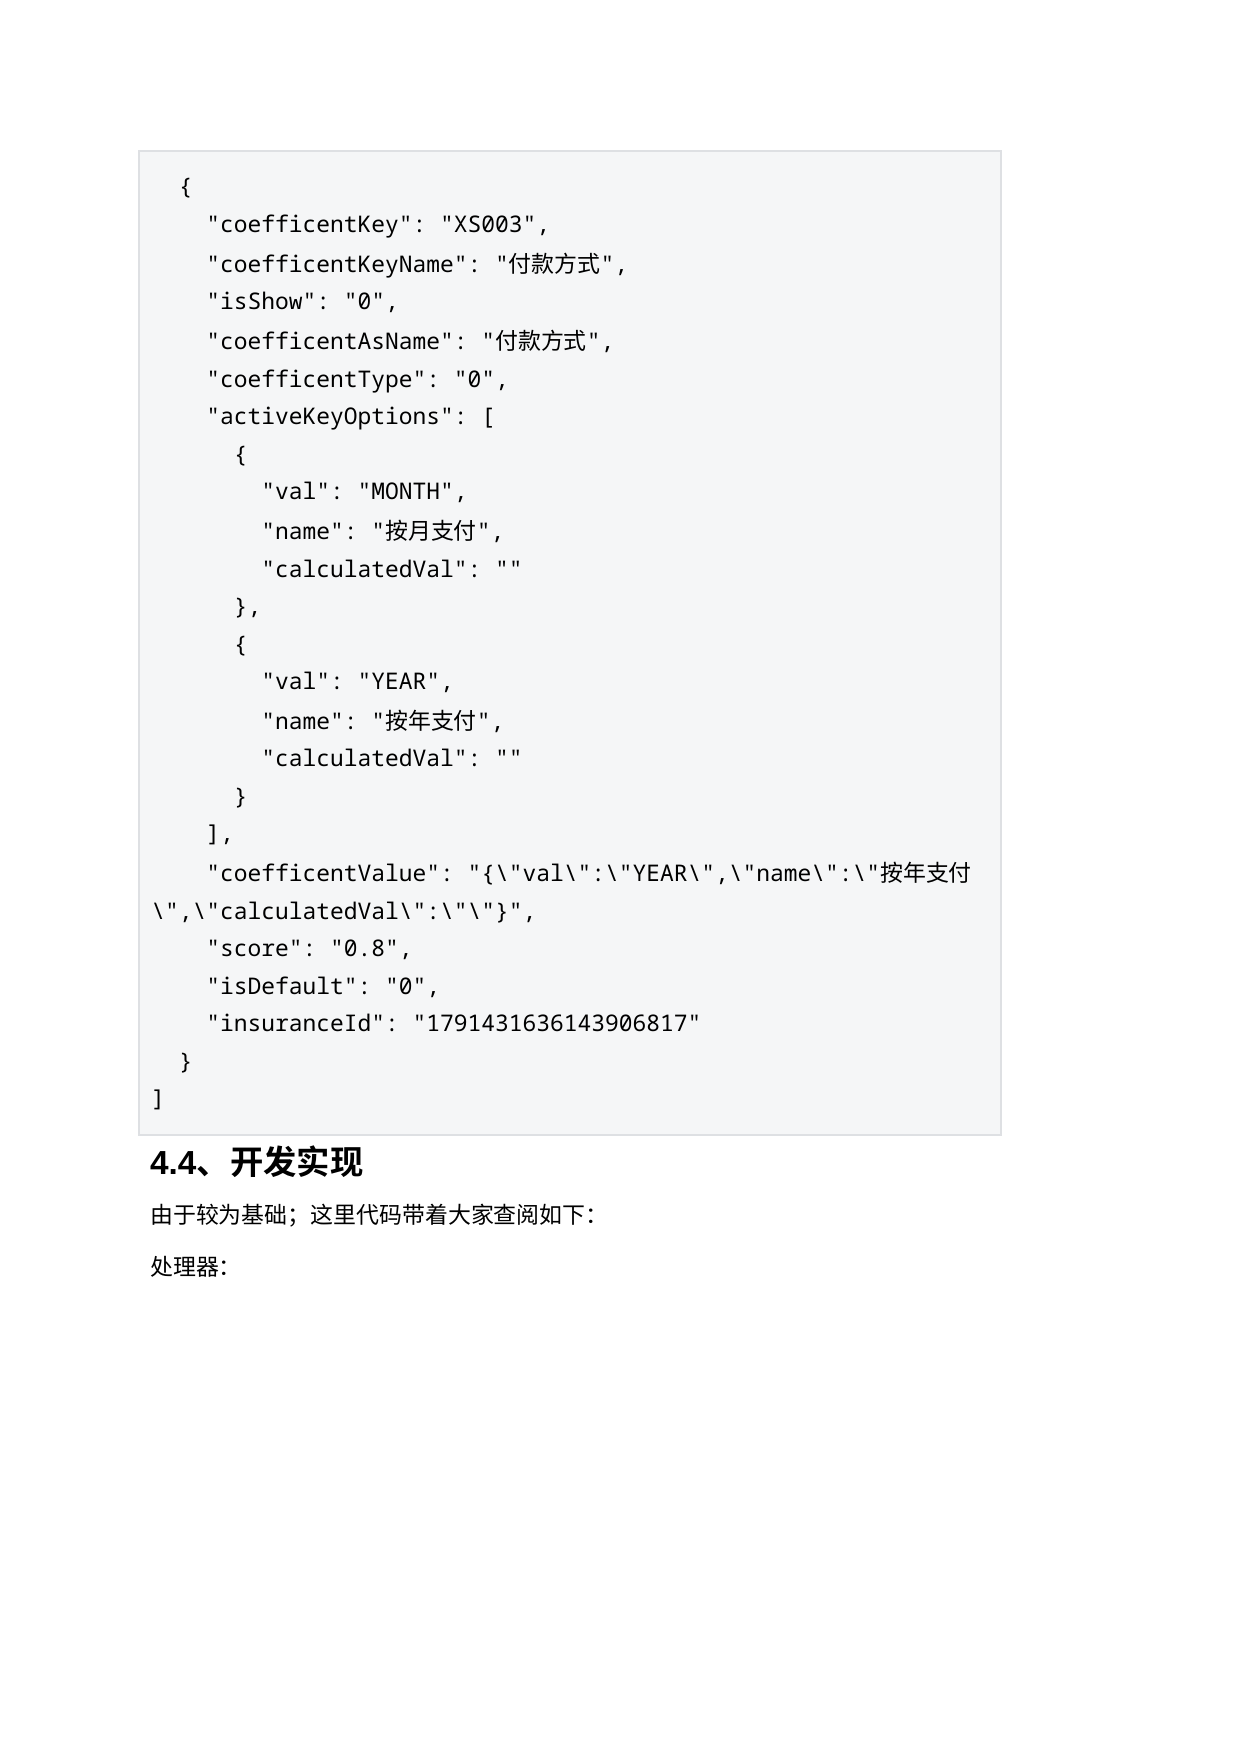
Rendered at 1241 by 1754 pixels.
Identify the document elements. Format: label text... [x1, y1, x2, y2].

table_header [140, 152, 1000, 1134]
text 处理器： [150, 1249, 1090, 1282]
text 由于较为基础；这里代码带着大家查阅如下： [150, 1197, 1090, 1230]
